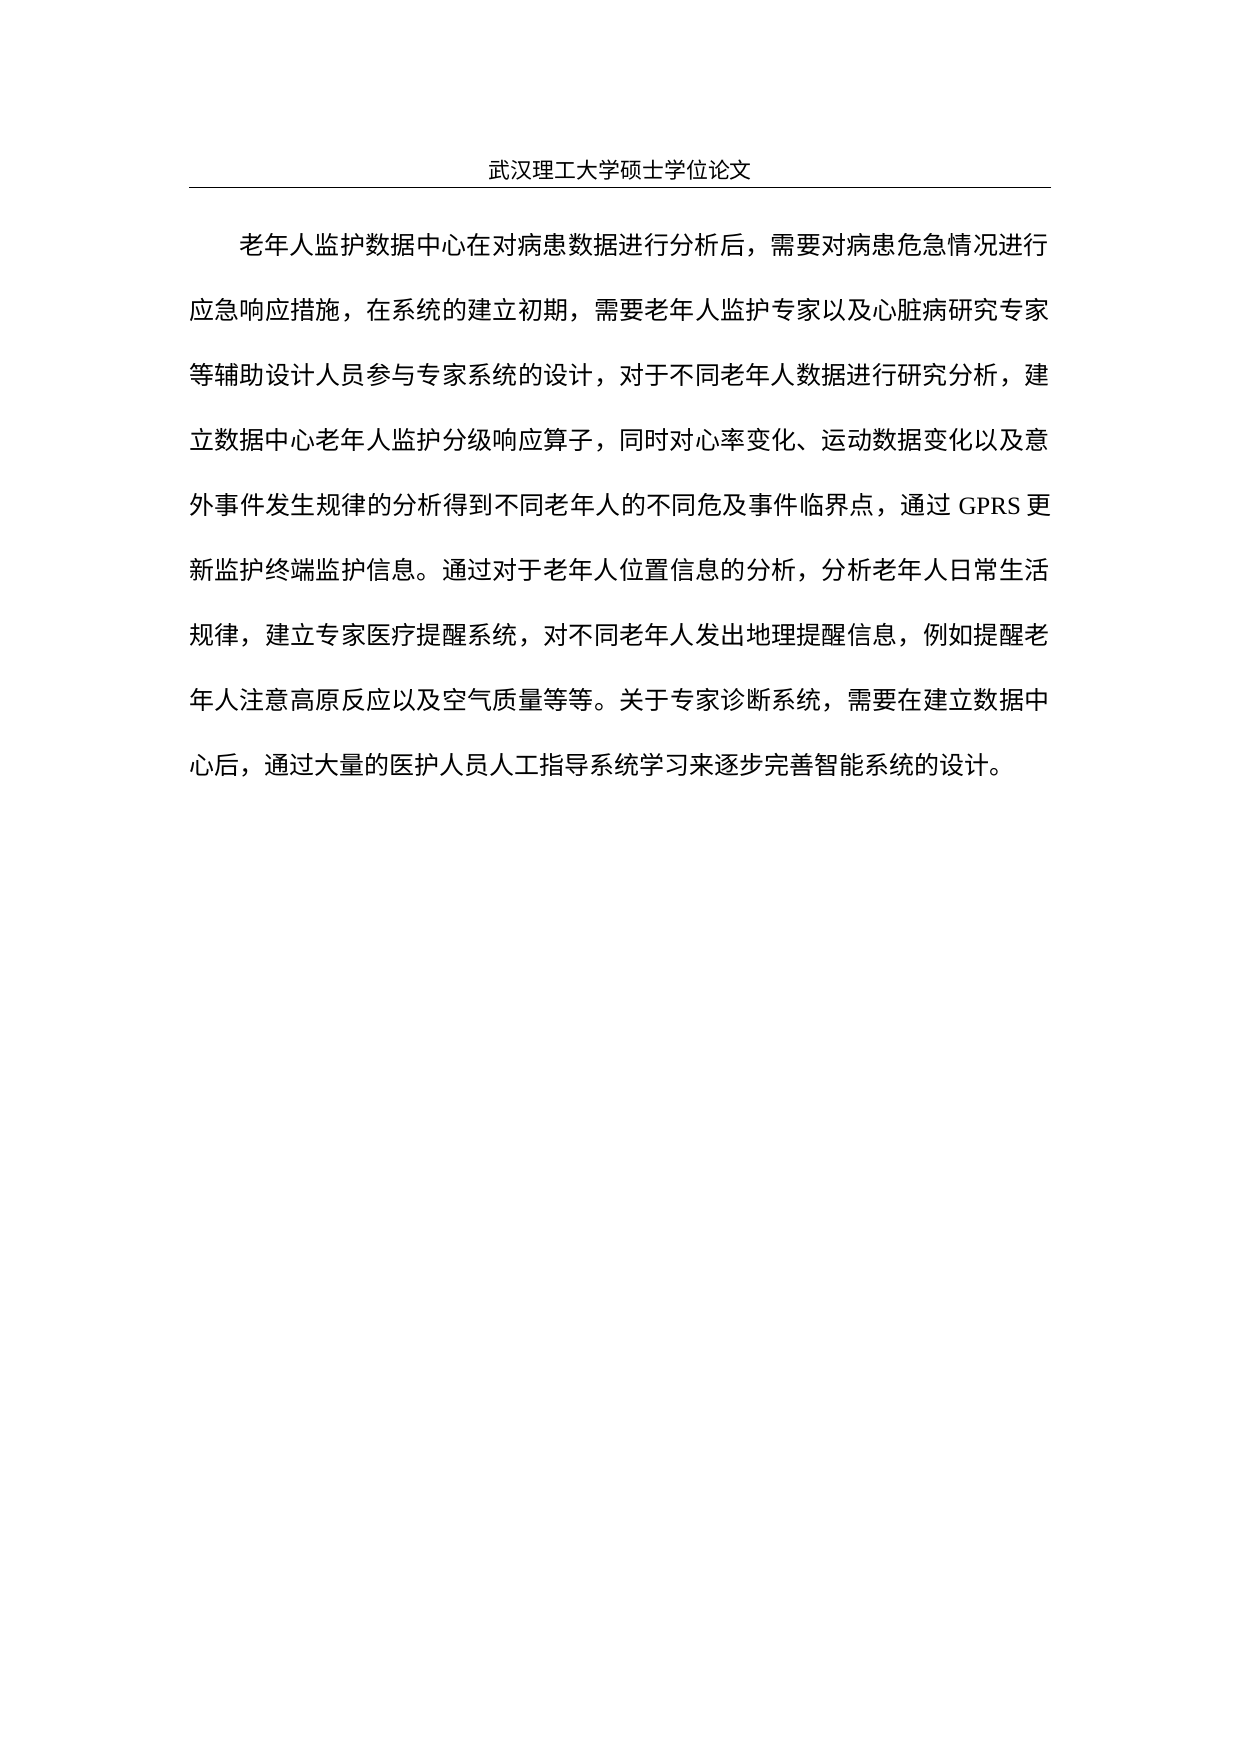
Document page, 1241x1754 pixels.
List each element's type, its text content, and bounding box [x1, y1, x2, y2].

text 老年人监护数据中心在对病患数据进行分析后，需要对病患危急情况进行应急响应措施，在系统的建立初期，需要老年人监护专家以及心脏病研究专家等辅助设计人员参与专家系统的设计，对于不同老年人数据进行研究分析，建立数据中心老年人监护分级响应算子，同时对心率变化、运动数据变化以及意外事件发生规律的分析得到不同老年人的不同危及事件临界点，通过GPRS更新监护终端监护信息。通过对于老年人位置信息的分析，分析老年人日常生活规律，建立专家医疗提醒系统，对不同老年人发出地理提醒信息，例如提醒老年人注意高原反应以及空气质量等等。关于专家诊断系统，需要在建立数据中心后，通过大量的医护人员人工指导系统学习来逐步完善智能系统的设计。 [189, 211, 1051, 796]
